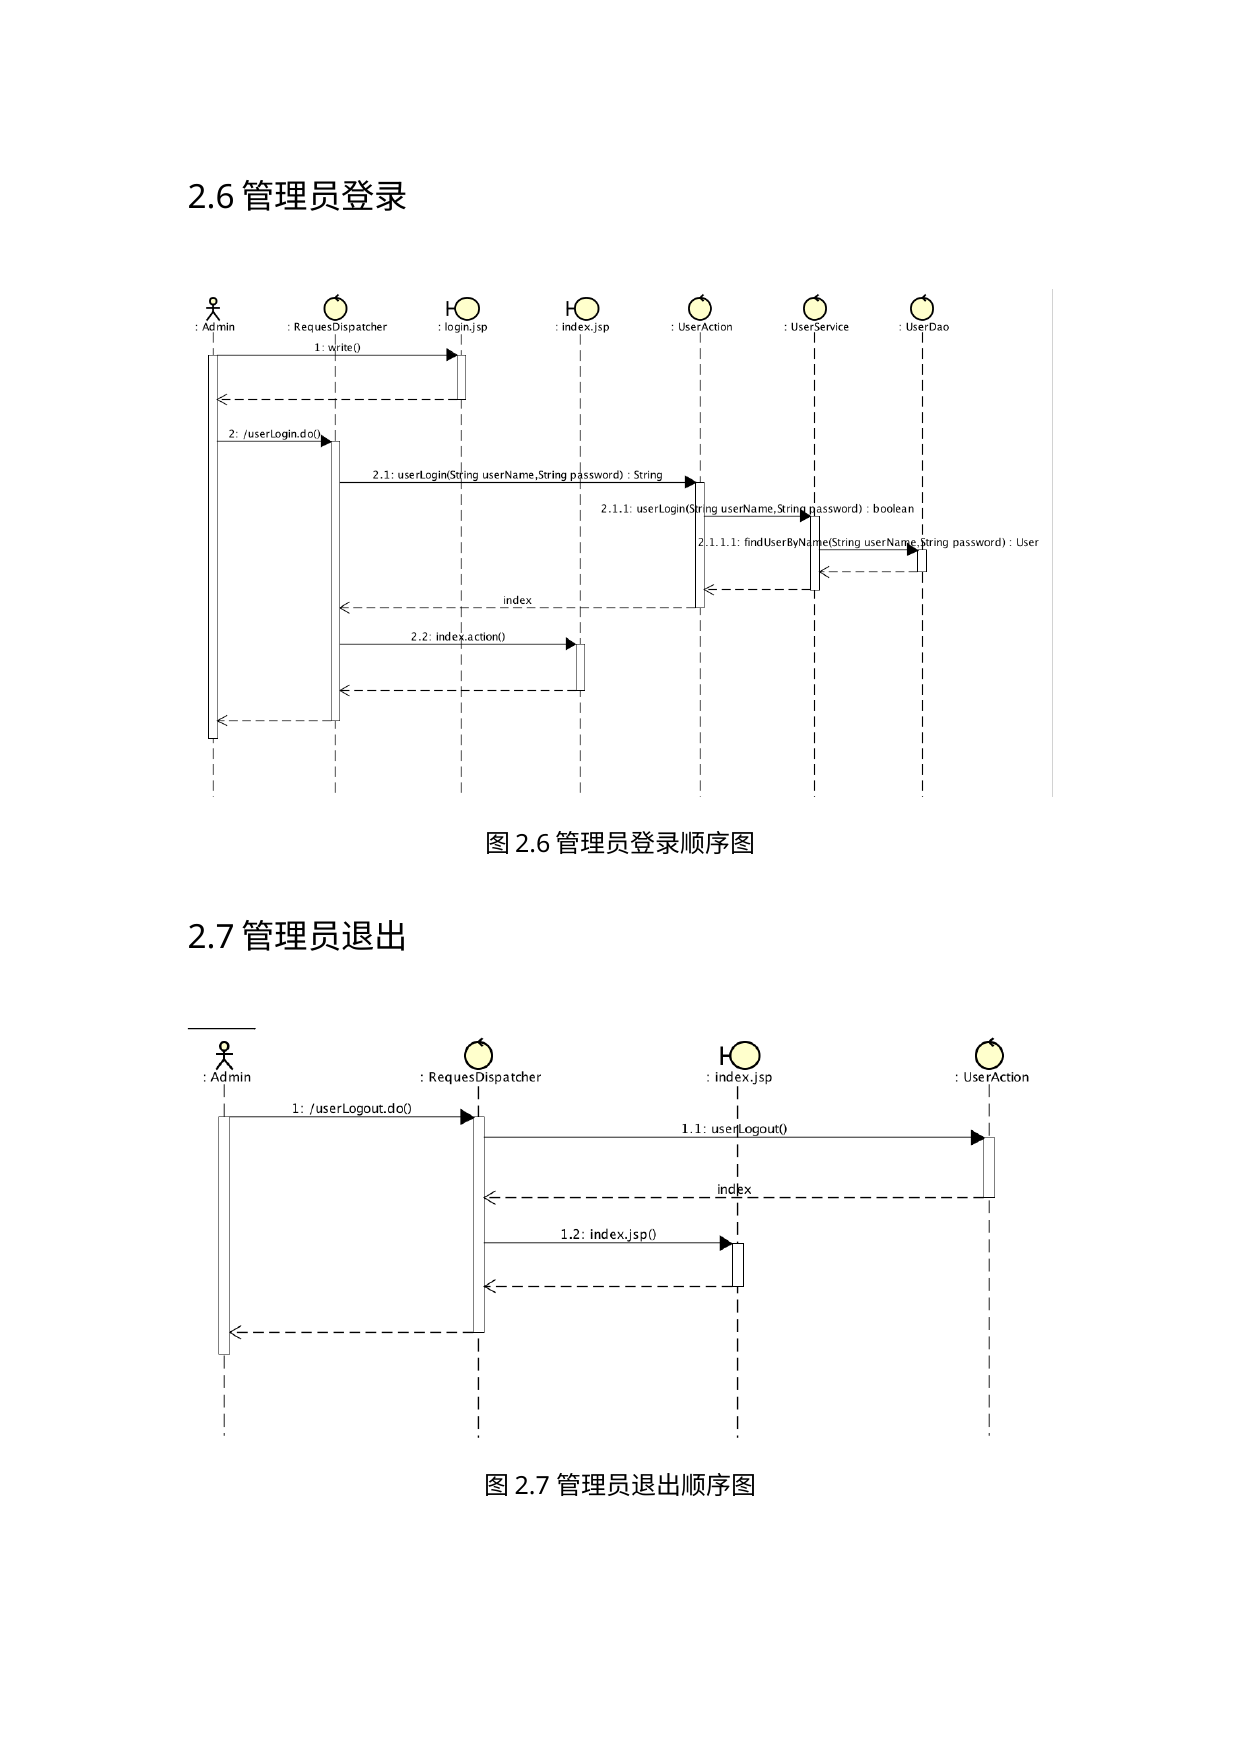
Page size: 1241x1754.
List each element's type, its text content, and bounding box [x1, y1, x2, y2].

picture [187, 289, 1053, 797]
text 图2.6管理员登录顺序图 [187, 809, 1053, 874]
text 图2.7 管理员退出顺序图 [187, 1451, 1053, 1516]
subtitle 2.7管理员退出 [187, 901, 1053, 966]
subtitle 2.6管理员登录 [187, 162, 1053, 227]
picture [187, 1028, 1053, 1446]
